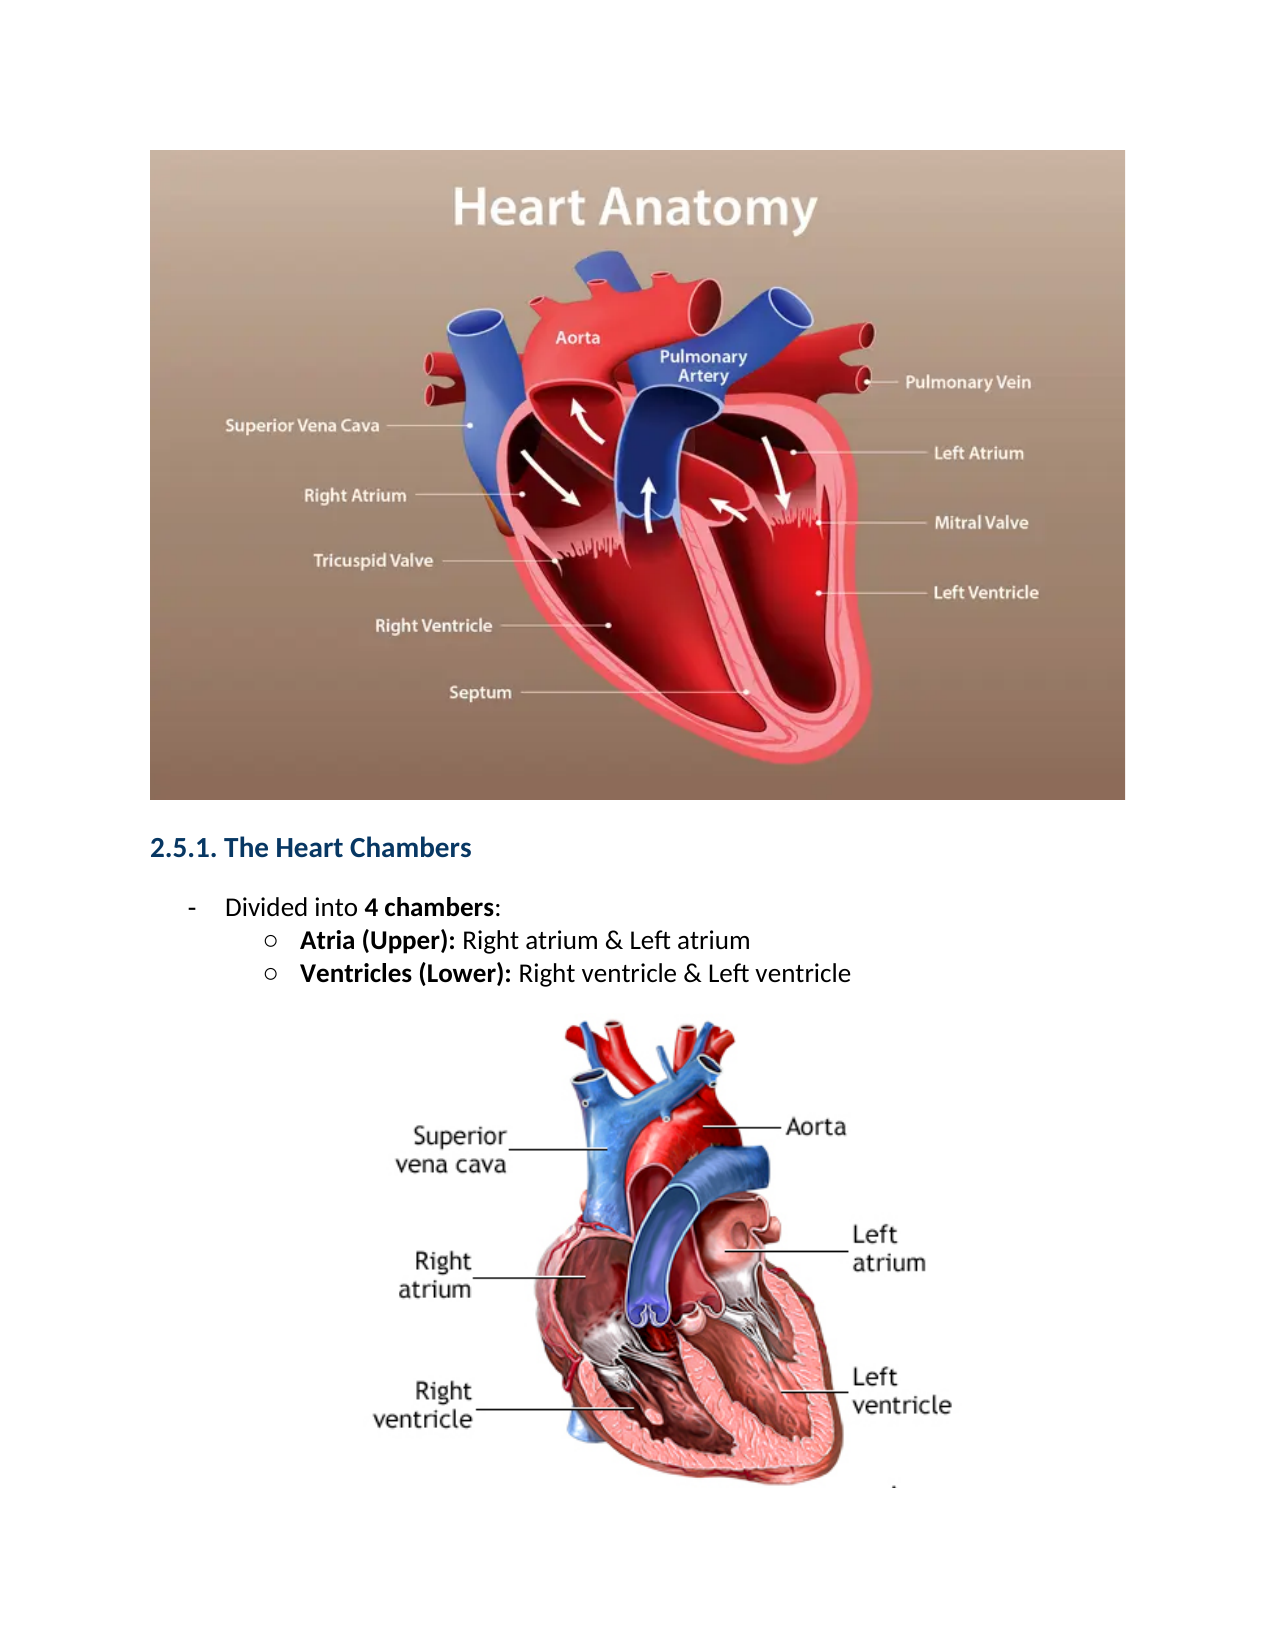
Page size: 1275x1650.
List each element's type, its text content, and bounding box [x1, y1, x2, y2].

list Divided into 4 chambers: [187, 890, 1125, 923]
list Atria (Upper): Right atrium & Left atrium [262, 923, 1125, 956]
picture [362, 1013, 988, 1488]
list Ventricles (Lower): Right ventricle & Left ventricle [262, 956, 1125, 989]
subtitle 2.5.1. The Heart Chambers [150, 829, 1125, 865]
picture [150, 150, 1125, 800]
